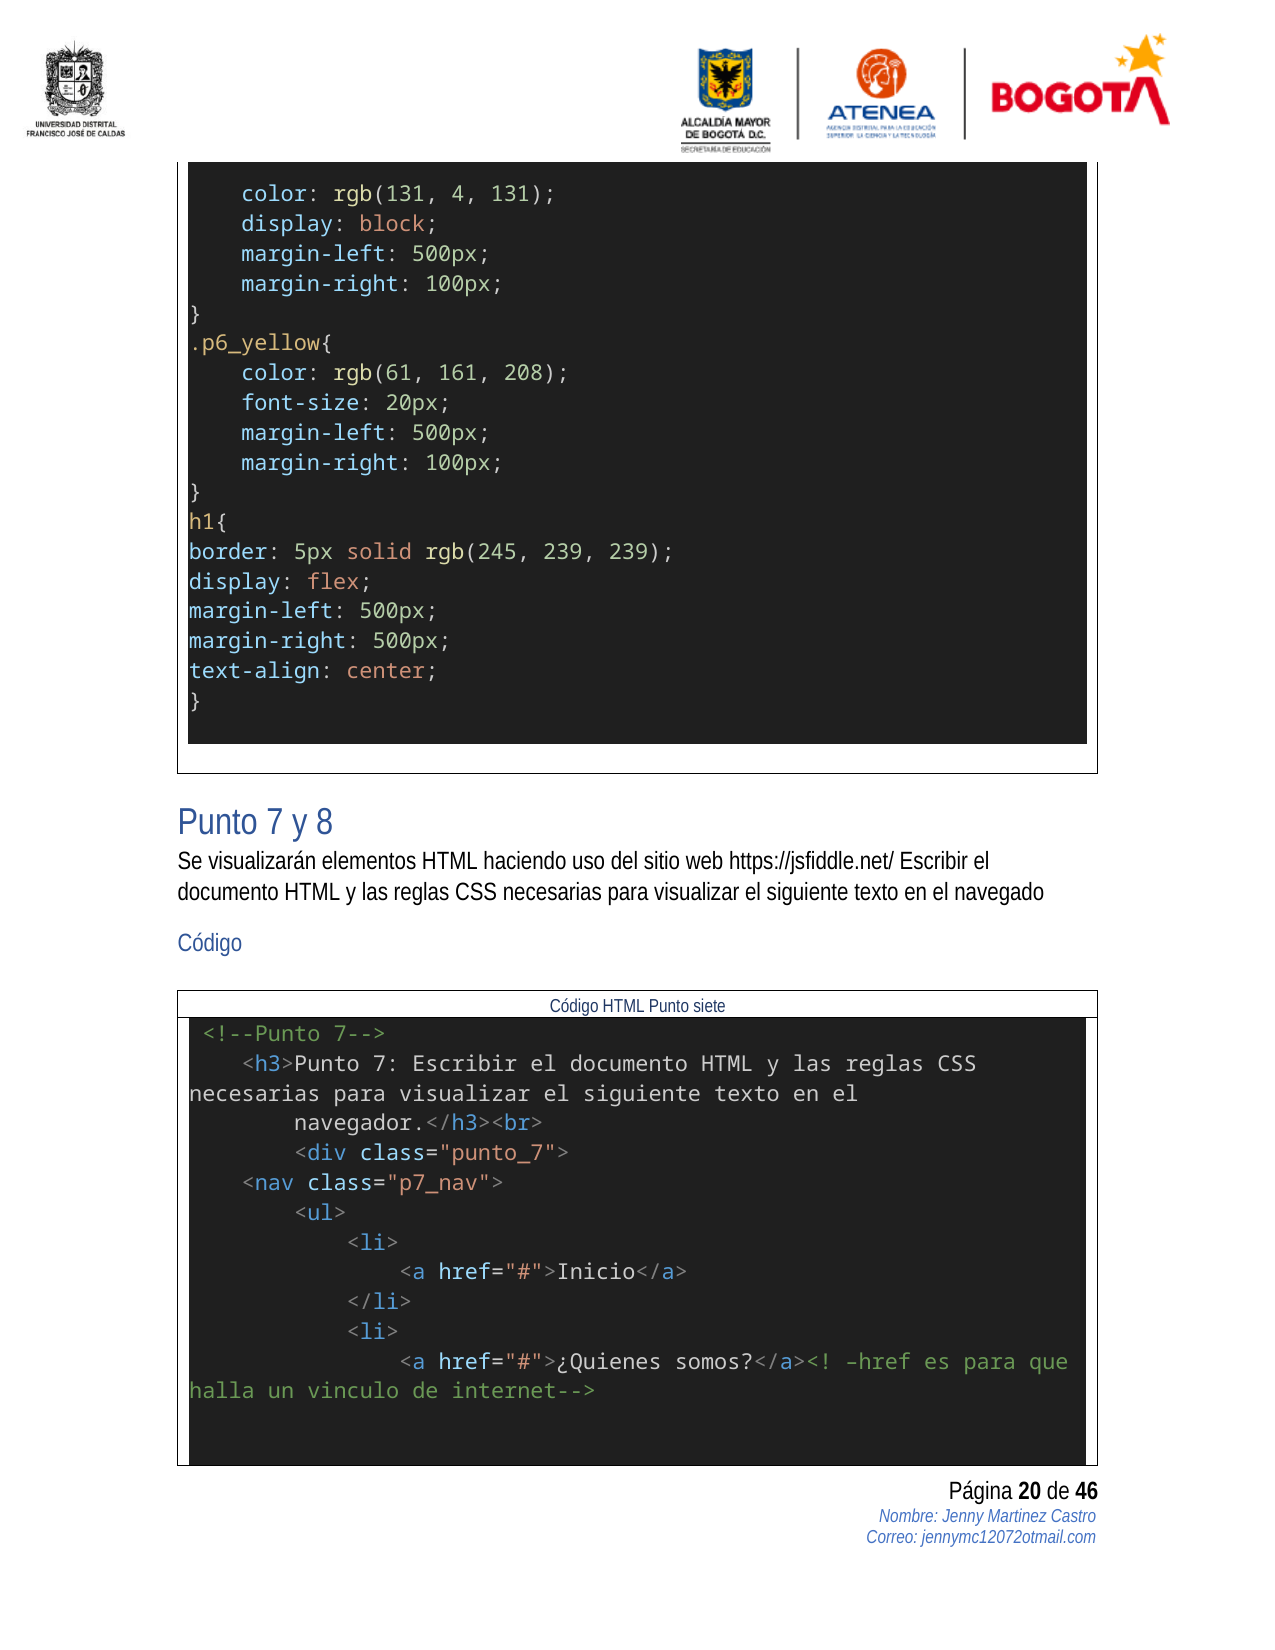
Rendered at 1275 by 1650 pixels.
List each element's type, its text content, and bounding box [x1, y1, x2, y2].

table_header Código HTML Punto siete [178, 991, 1097, 1017]
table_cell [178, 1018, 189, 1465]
subtitle Código [177, 928, 1098, 957]
text Se visualizarán elementos HTML haciendo uso del sitio web https://jsfiddle.net/ Escribir el documento HTML y las reglas CSS necesarias para visualizar el siguiente texto en el navegado [177, 846, 1098, 905]
subtitle Punto 7 y 8 [177, 799, 1098, 842]
picture [0, 20, 1255, 161]
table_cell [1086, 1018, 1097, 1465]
